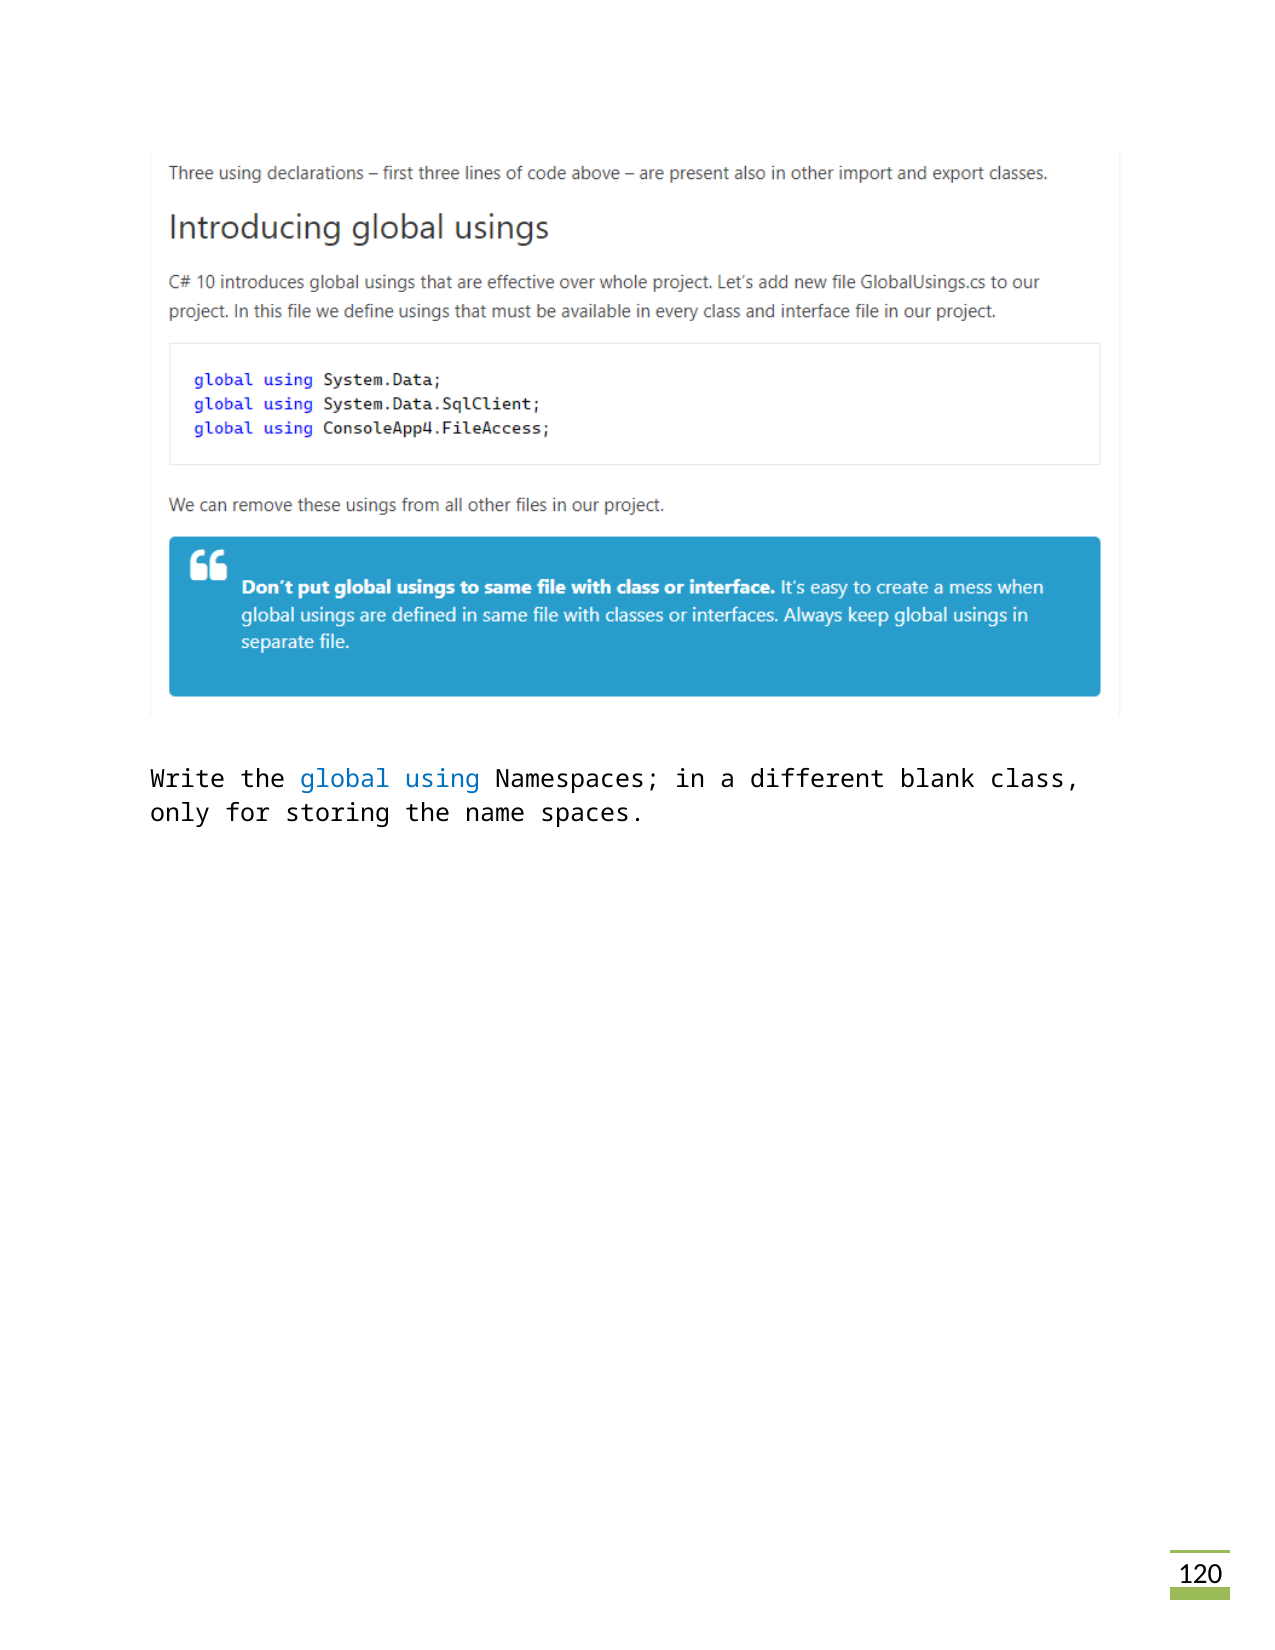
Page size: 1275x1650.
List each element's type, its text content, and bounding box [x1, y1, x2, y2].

text Write the global using Namespaces; in a different blank class, only for storing the name spaces. [150, 761, 1125, 829]
picture [150, 150, 1125, 716]
